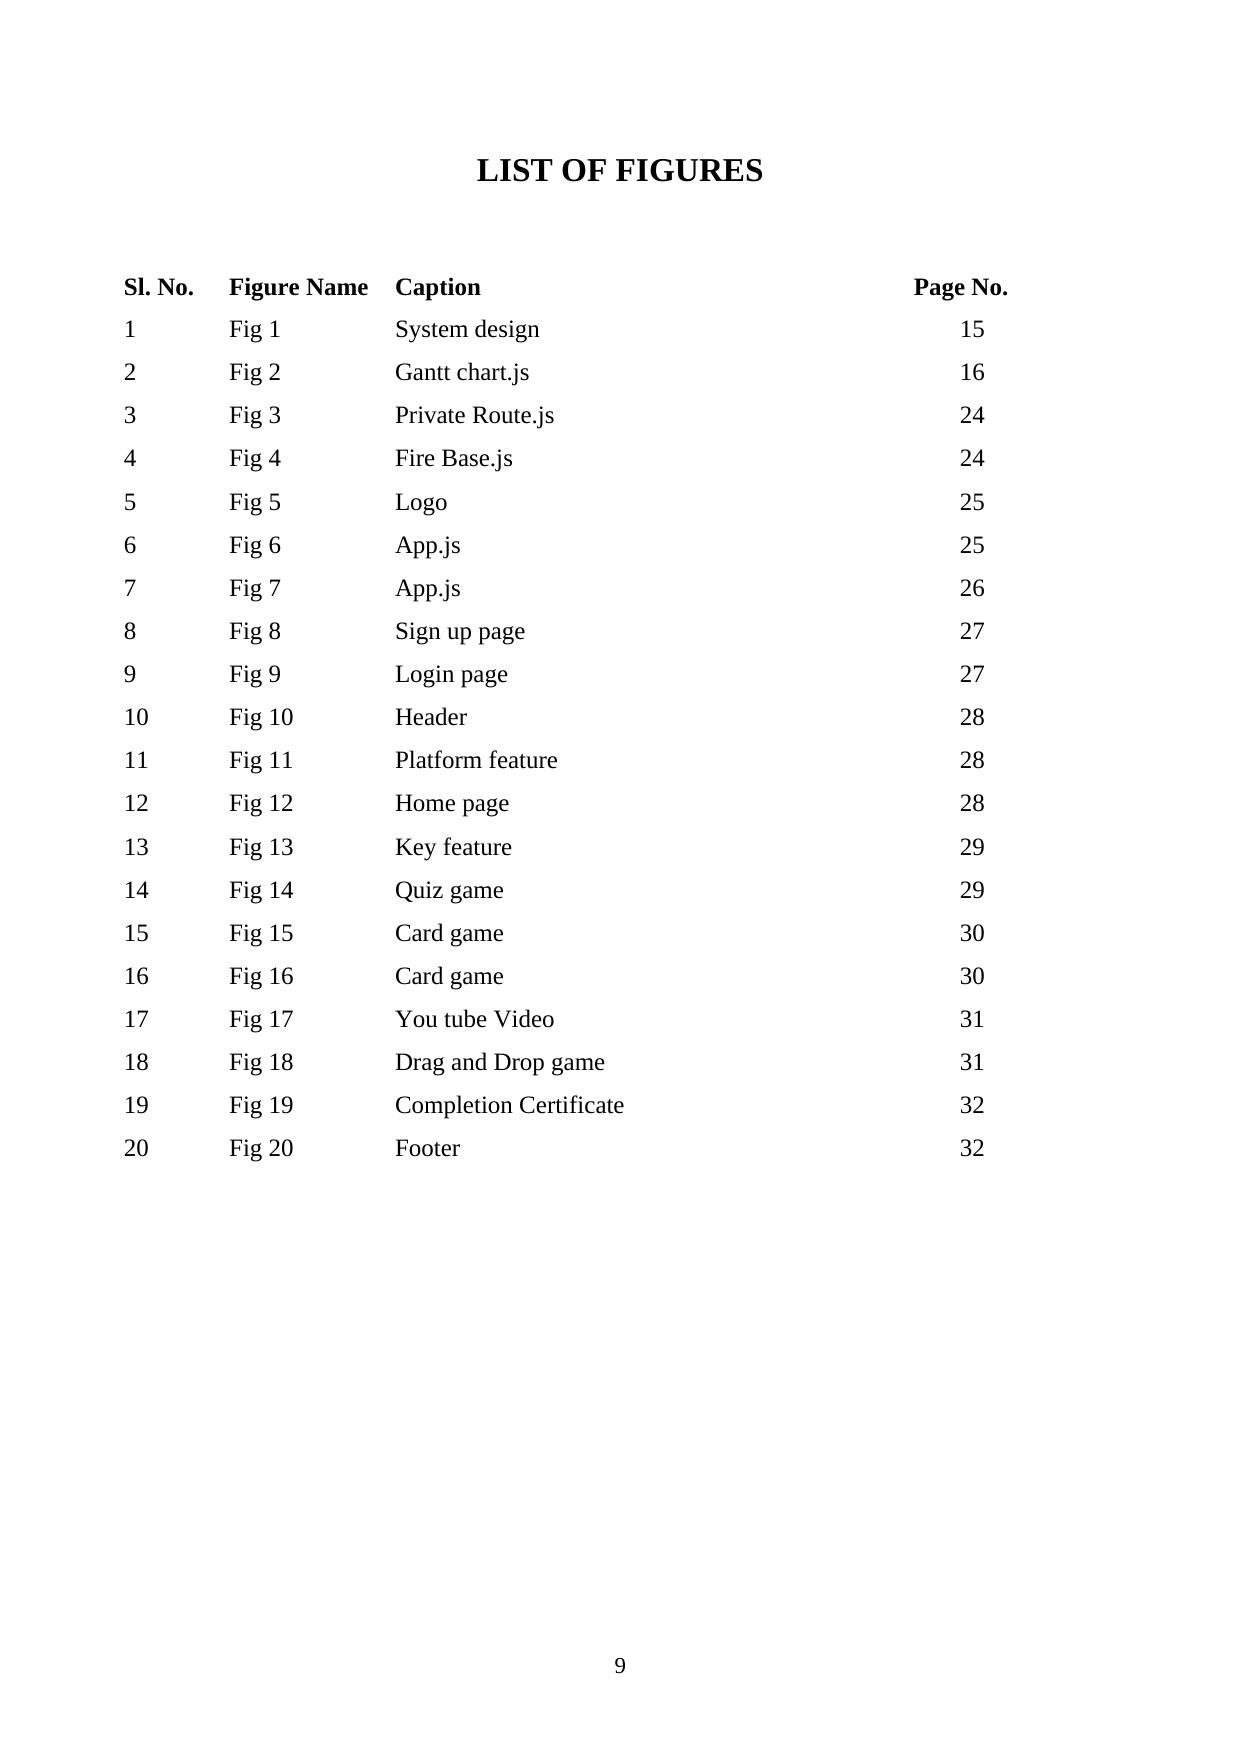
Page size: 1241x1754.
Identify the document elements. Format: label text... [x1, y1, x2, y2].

table_cell System design Gantt chart.js Private Route.js Fire Base.js Logo App.js App.js Sign up page Login page Header Platform feature Home page Key feature Quiz game Card game Card game You tube Video Drag and Drop game Completion Certificate Footer [384, 314, 902, 1392]
table_header Sl. No. [113, 272, 218, 314]
table_cell Fig 1 Fig 2 Fig 3 Fig 4 Fig 5 Fig 6 Fig 7 Fig 8 Fig 9 Fig 10 Fig 11 Fig 12 Fig 13 Fig 14 Fig 15 Fig 16 Fig 17 Fig 18 Fig 19 Fig 20 [218, 314, 383, 1392]
table_header Figure Name [218, 272, 383, 314]
table_header Page No. [903, 272, 1042, 314]
text LIST OF FIGURES [112, 150, 1128, 188]
table_cell 1 2 3 4 5 6 7 8 9 10 11 12 13 14 15 16 17 18 19 20 [113, 314, 218, 1392]
table_cell 15 16 24 24 25 25 26 27 27 28 28 28 29 29 30 30 31 31 32 32 [903, 314, 1042, 1392]
table_header Caption [384, 272, 902, 314]
